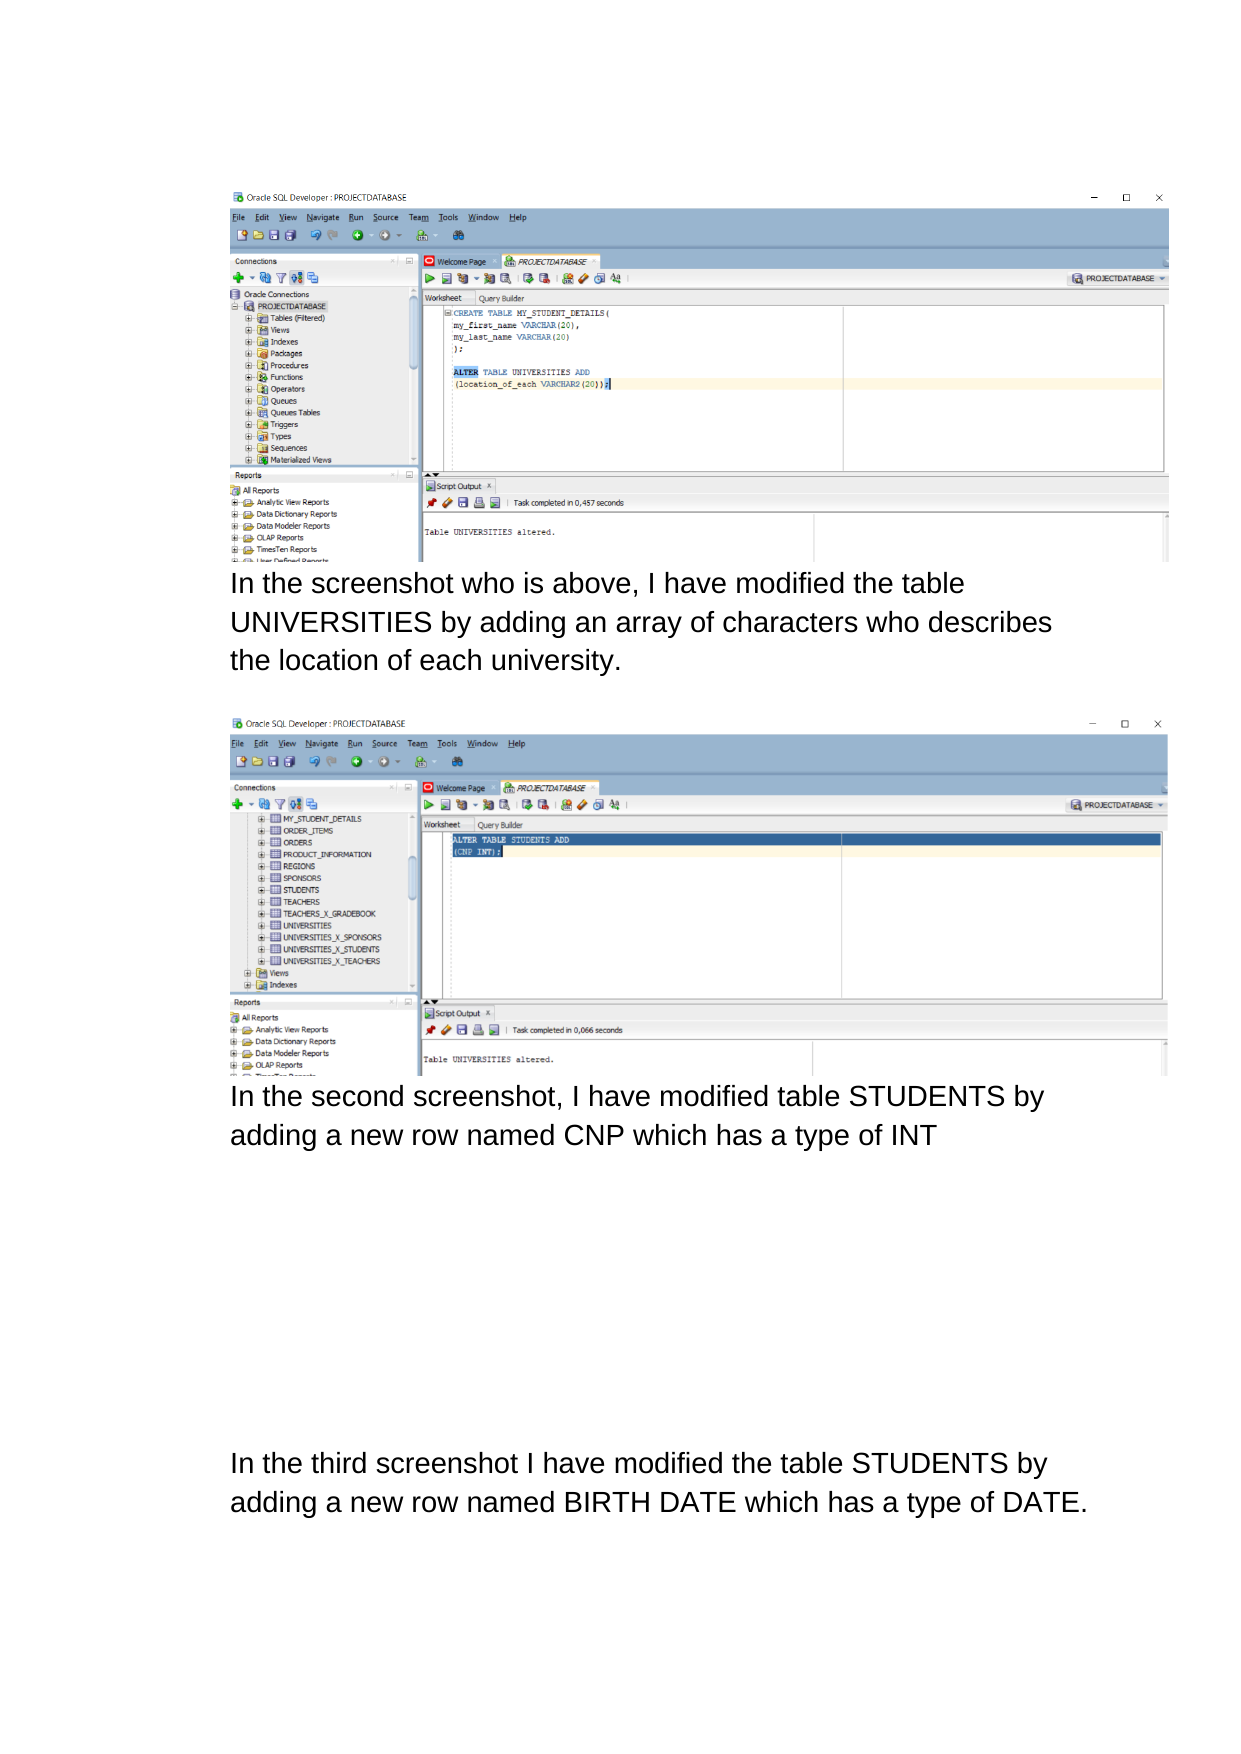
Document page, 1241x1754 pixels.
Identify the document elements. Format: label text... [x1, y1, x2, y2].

picture [230, 188, 1169, 562]
list In the second screenshot, I have modified table STUDENTS by adding a new row named CNP which has a type of INT [230, 1079, 1090, 1152]
list In the screenshot who is above, I have modified the table UNIVERSITIES by adding an array of characters who describes the location of each university. [230, 566, 1090, 677]
picture [230, 714, 1168, 1076]
list In the third screenshot I have modified the table STUDENTS by adding a new row named BIRTH DATE which has a type of DATE. [230, 1446, 1090, 1518]
